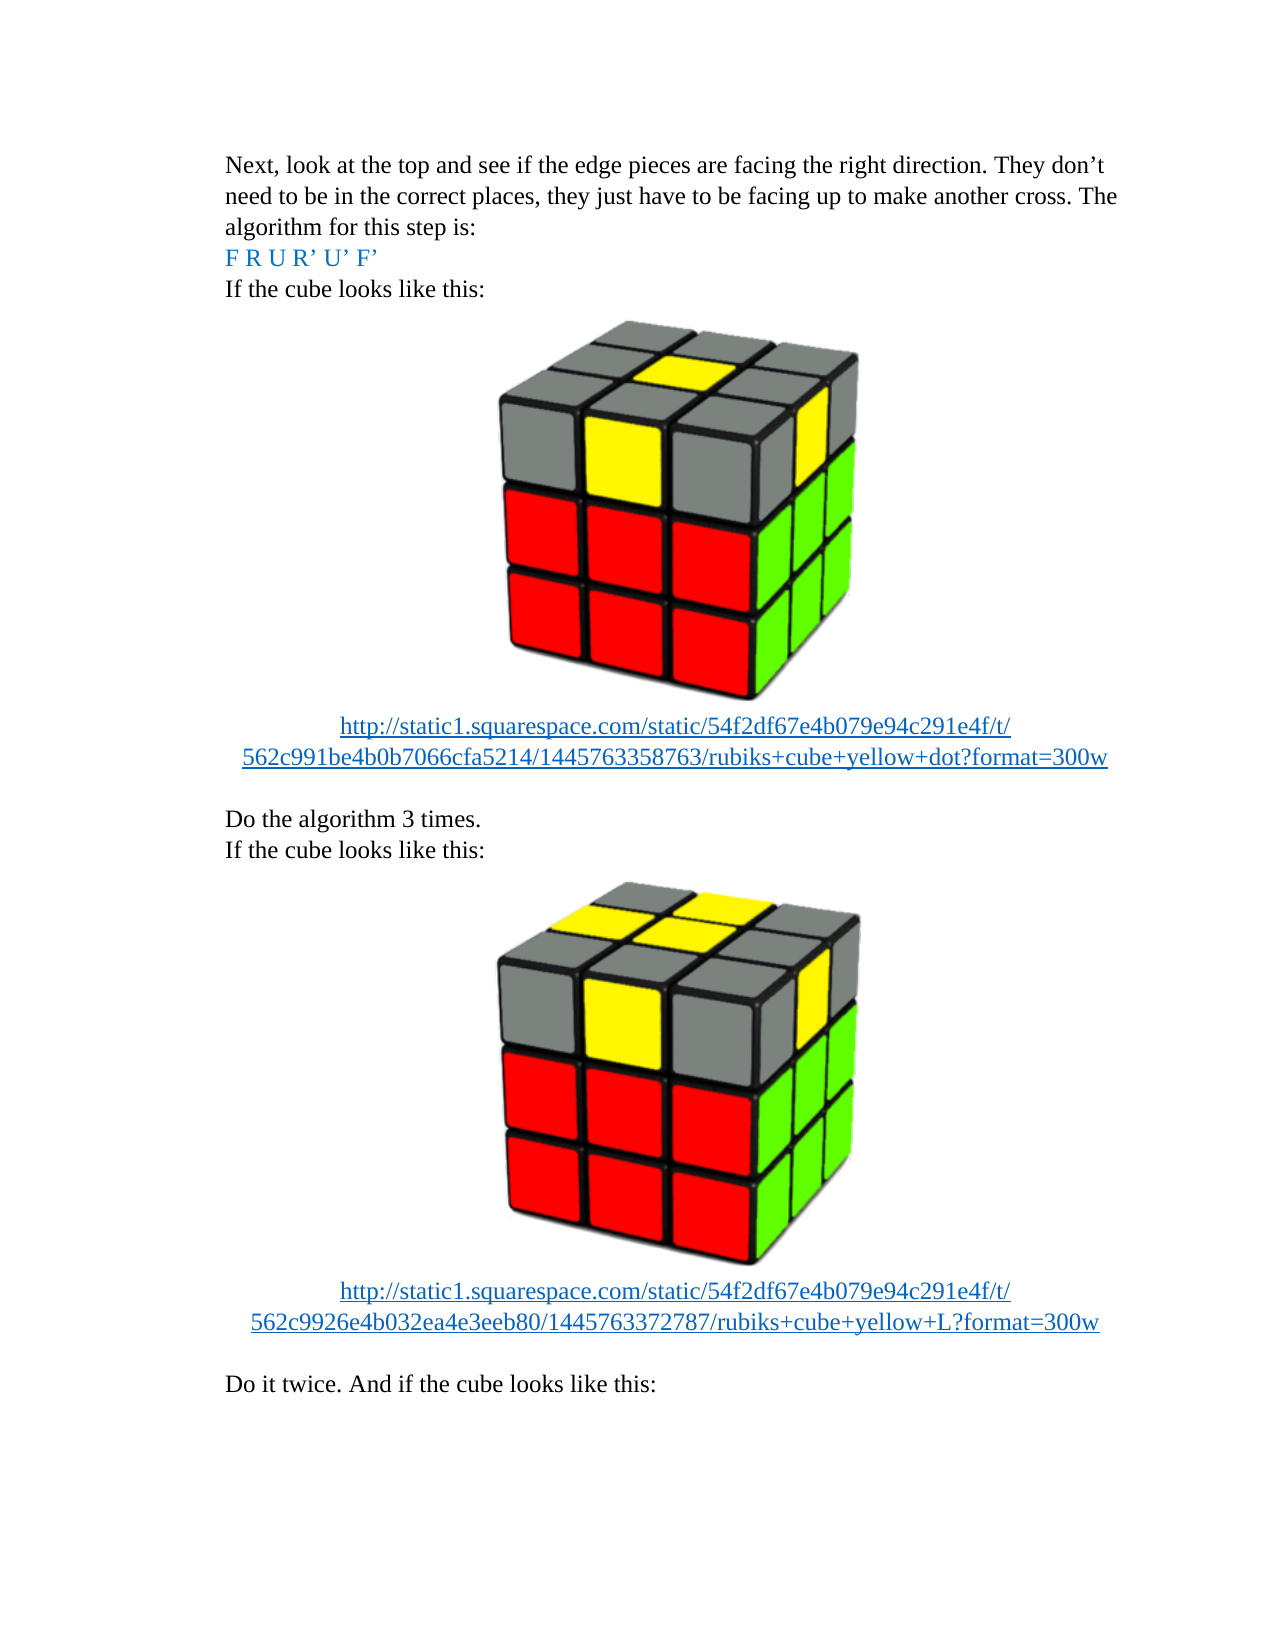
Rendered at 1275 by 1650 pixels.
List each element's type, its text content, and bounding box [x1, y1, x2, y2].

list Next, look at the top and see if the edge pieces are facing the right direction. They don’t need to be in the correct places, they just have to be facing up to make another cross. The algorithm for this step is: [225, 150, 1125, 241]
list http://static1.squarespace.com/static/54f2df67e4b079e94c291e4f/t/562c9926e4b032ea4e3eeb80/1445763372787/rubiks+cube+yellow+L?format=300w [225, 1276, 1125, 1336]
list If the cube looks like this: [225, 274, 1125, 303]
picture [470, 866, 880, 1274]
list F R U R’ U’ F’ [225, 243, 1125, 272]
list http://static1.squarespace.com/static/54f2df67e4b079e94c291e4f/t/562c991be4b0b7066cfa5214/1445763358763/rubiks+cube+yellow+dot?format=300w [225, 711, 1125, 771]
list If the cube looks like this: [225, 835, 1125, 864]
picture [472, 305, 878, 709]
list Do it twice. And if the cube looks like this: [225, 1369, 1125, 1398]
list Do the algorithm 3 times. [225, 804, 1125, 833]
